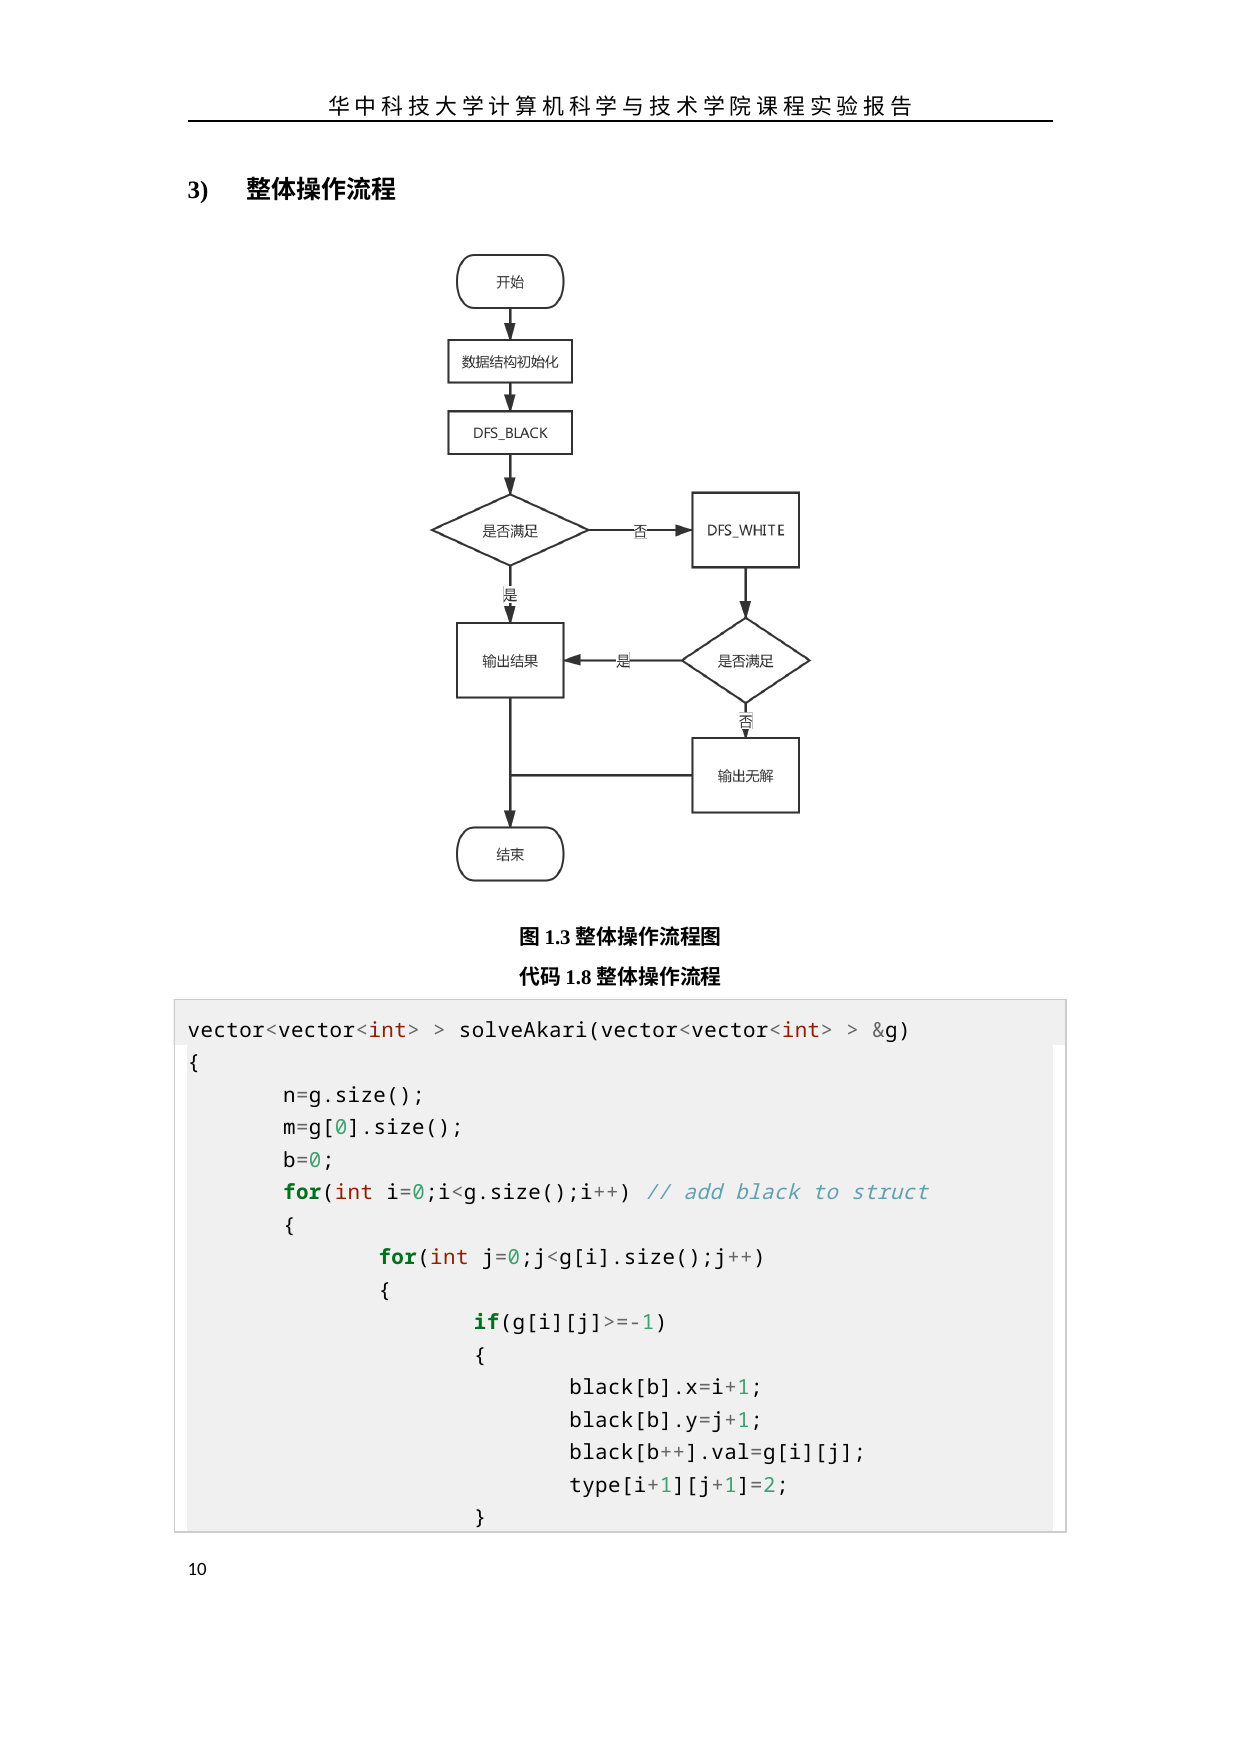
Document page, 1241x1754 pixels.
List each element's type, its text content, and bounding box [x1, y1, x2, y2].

text n=g.size(); [187, 1078, 1053, 1110]
text if(g[i][j]>=-1) [187, 1305, 1053, 1338]
text { [187, 1338, 1053, 1370]
text vector<vector<int> > solveAkari(vector<vector<int> > &g) [175, 1000, 1065, 1045]
text 图 1.3 整体操作流程图 [187, 919, 1053, 951]
text for(int j=0;j<g[i].size();j++) [187, 1240, 1053, 1273]
text type[i+1][j+1]=2; [187, 1468, 1053, 1500]
text { [187, 1208, 1053, 1240]
text for(int i=0;i<g.size();i++) // add black to struct [187, 1175, 1053, 1208]
text { [187, 1273, 1053, 1305]
text black[b].x=i+1; [187, 1370, 1053, 1403]
text b=0; [187, 1143, 1053, 1175]
picture [405, 229, 836, 907]
text { [187, 1045, 1053, 1078]
text } [187, 1500, 1053, 1531]
text black[b++].val=g[i][j]; [187, 1435, 1053, 1468]
text m=g[0].size(); [187, 1110, 1053, 1143]
text black[b].y=j+1; [187, 1403, 1053, 1435]
text 代码 1.8 整体操作流程 [187, 959, 1053, 991]
subtitle 整体操作流程 [187, 155, 1053, 220]
